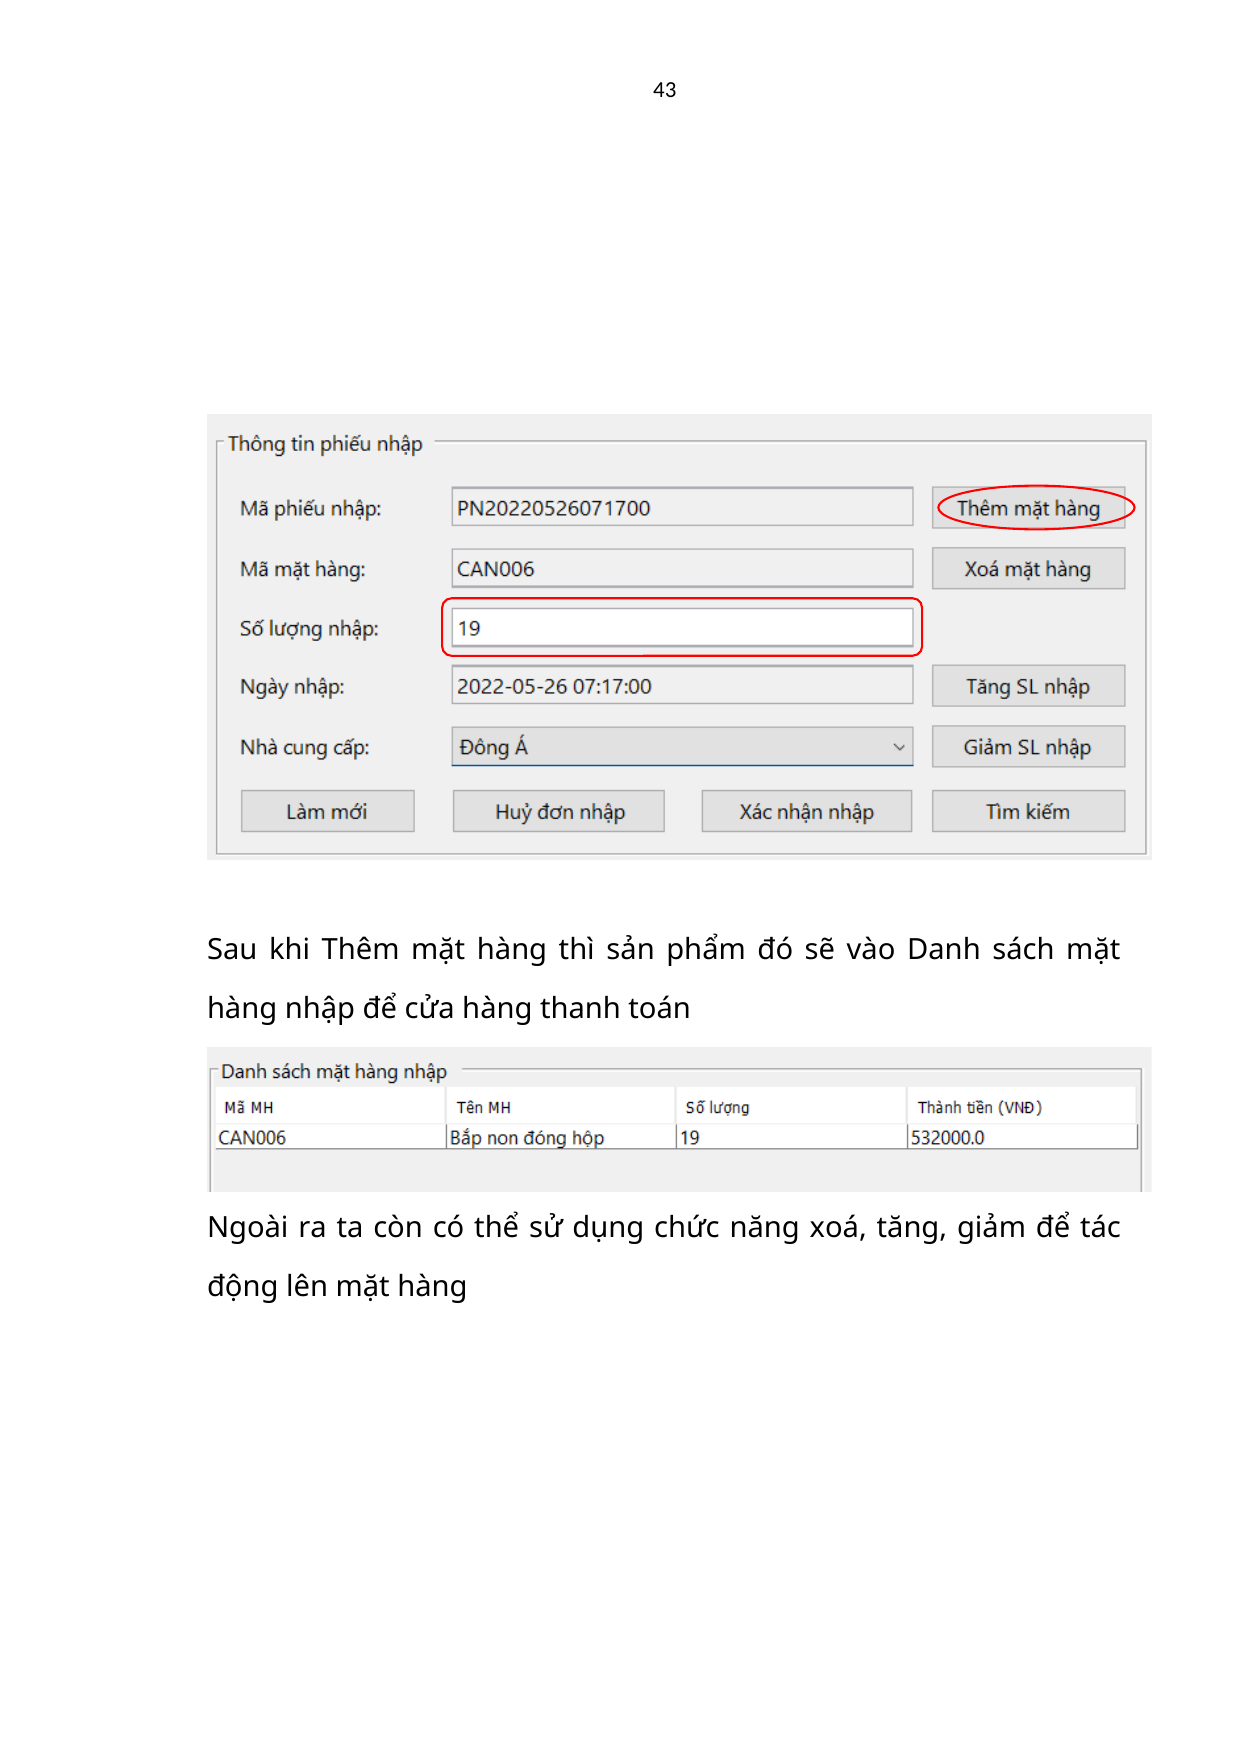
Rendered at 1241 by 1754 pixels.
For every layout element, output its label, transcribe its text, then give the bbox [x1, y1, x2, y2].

text Sau khi Thêm mặt hàng thì sản phẩm đó sẽ vào Danh sách mặt hàng nhập để cửa hàng thanh toán [207, 928, 1122, 1027]
text Ngoài ra ta còn có thể sử dụng chức năng xoá, tăng, giảm để tác động lên mặt hàng [207, 1206, 1122, 1305]
picture [207, 414, 1152, 860]
picture [206, 1047, 1152, 1192]
